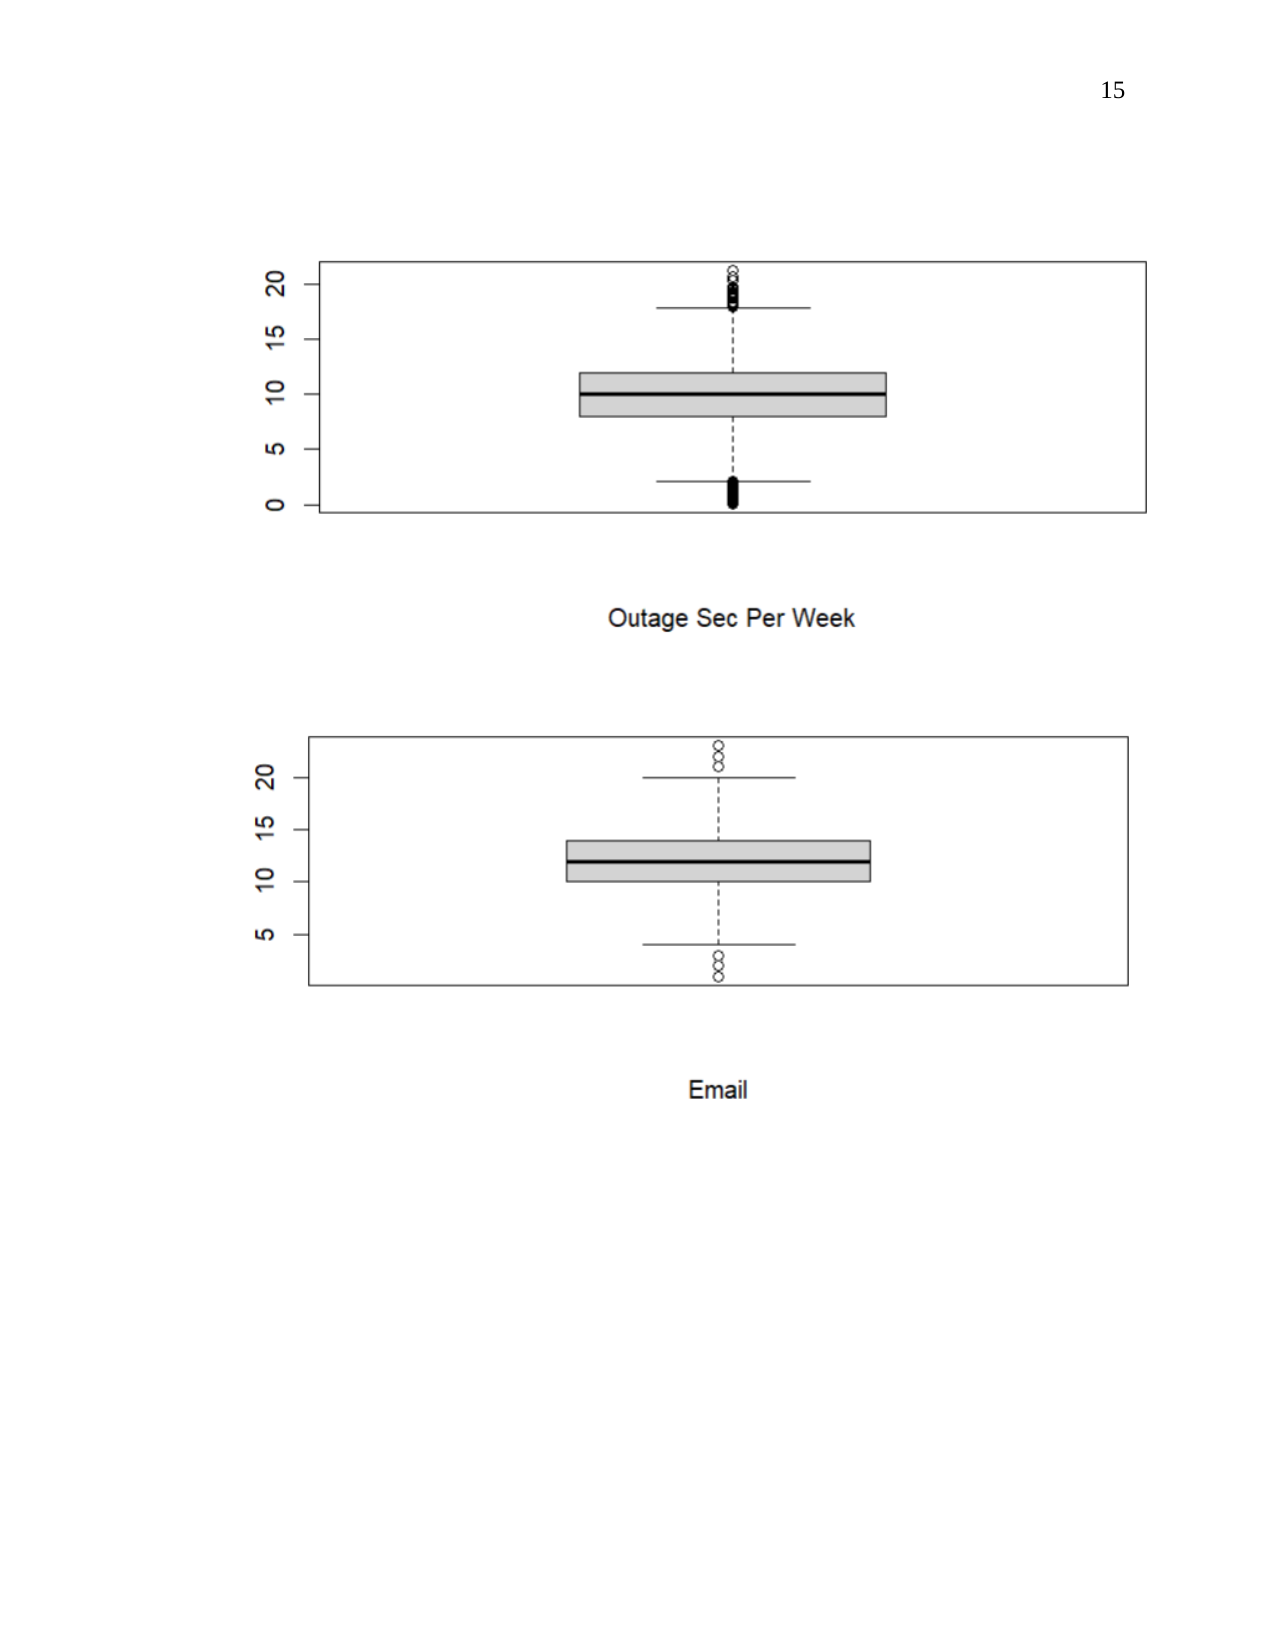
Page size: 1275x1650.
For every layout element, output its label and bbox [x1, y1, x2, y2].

picture [217, 150, 1193, 1142]
